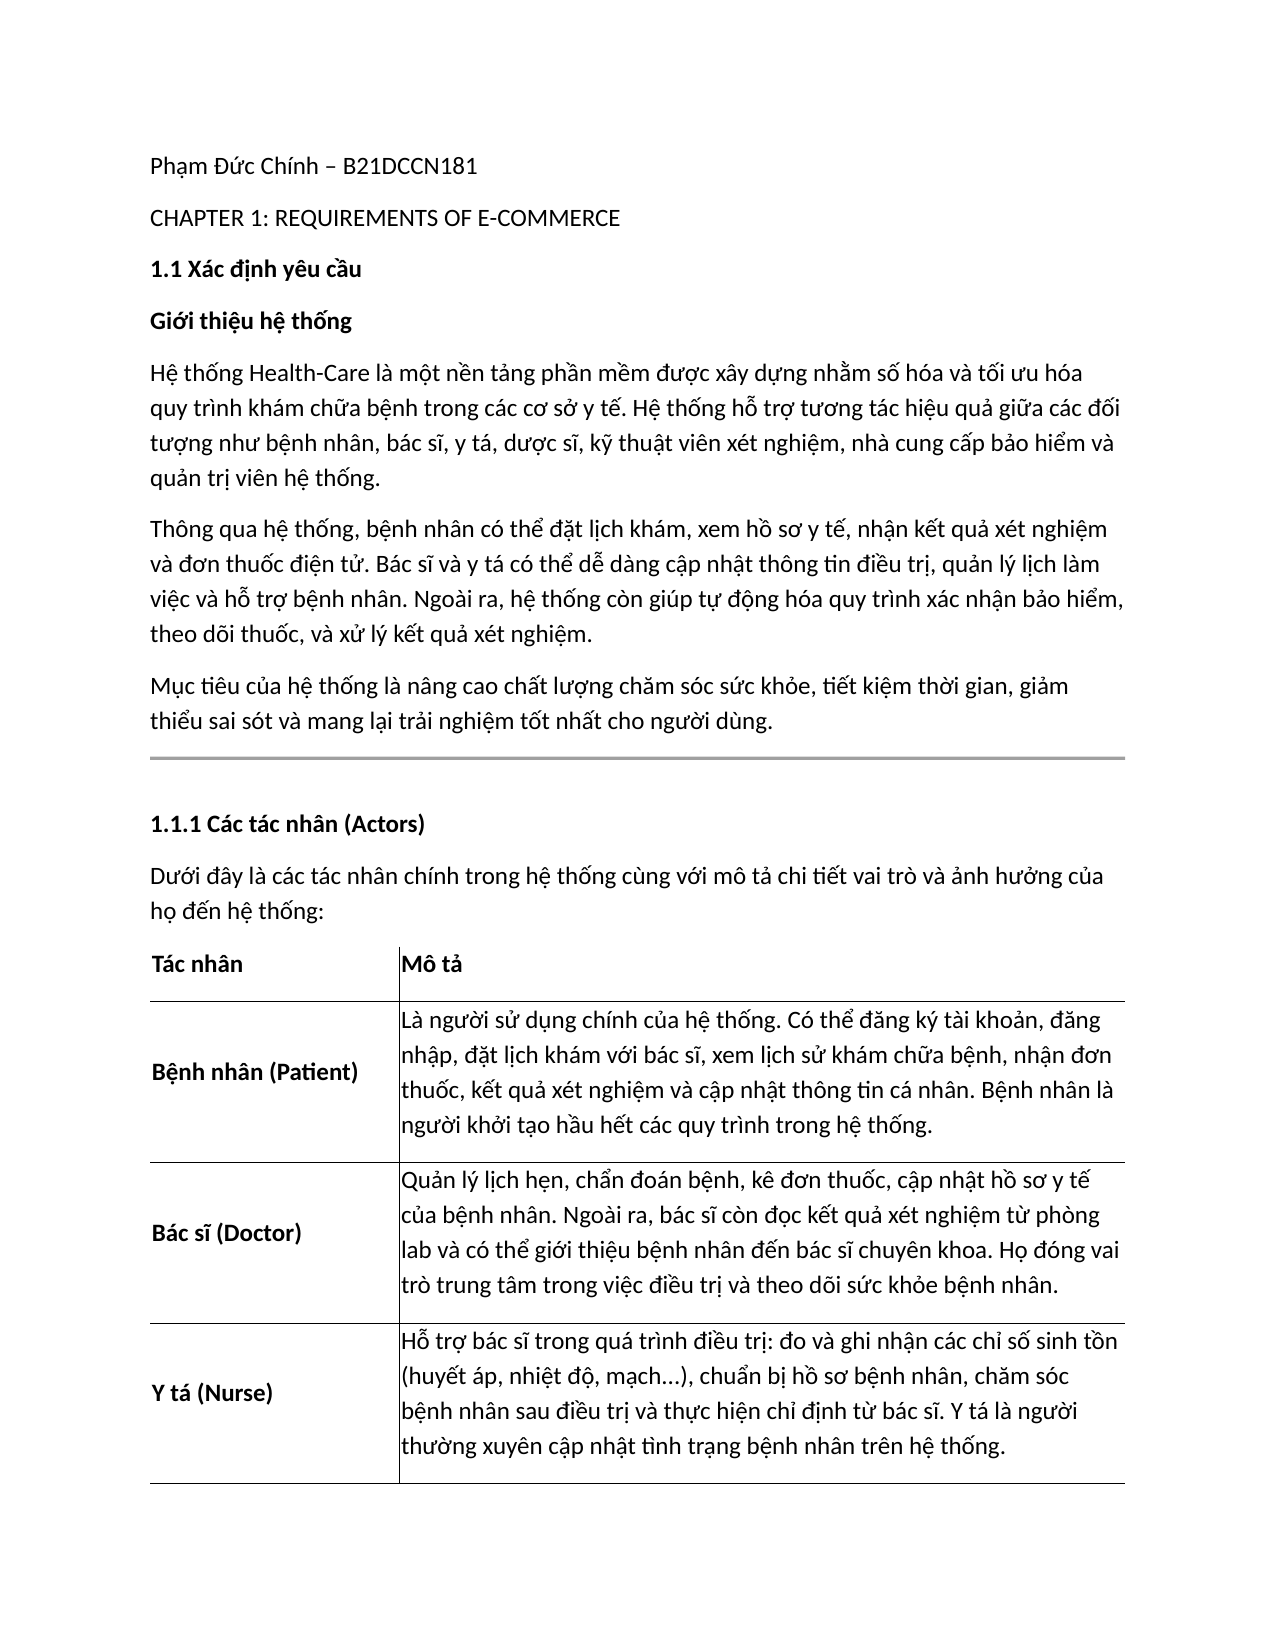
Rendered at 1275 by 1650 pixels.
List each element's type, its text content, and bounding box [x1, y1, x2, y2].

table_cell Quản lý lịch hẹn, chẩn đoán bệnh, kê đơn thuốc, cập nhật hồ sơ y tế của bệnh nhân. Ngoài ra, bác sĩ còn đọc kết quả xét nghiệm từ phòng lab và có thể giới thiệu bệnh nhân đến bác sĩ chuyên khoa. Họ đóng vai trò trung tâm trong việc điều trị và theo dõi sức khỏe bệnh nhân. [400, 1163, 1125, 1322]
table_header Mô tả [400, 947, 1125, 1001]
table_cell Y tá (Nurse) [150, 1324, 399, 1483]
text Thông qua hệ thống, bệnh nhân có thể đặt lịch khám, xem hồ sơ y tế, nhận kết quả xét nghiệm và đơn thuốc điện tử. Bác sĩ và y tá có thể dễ dàng cập nhật thông tin điều trị, quản lý lịch làm việc và hỗ trợ bệnh nhân. Ngoài ra, hệ thống còn giúp tự động hóa quy trình xác nhận bảo hiểm, theo dõi thuốc, và xử lý kết quả xét nghiệm. [150, 513, 1125, 649]
table_cell Là người sử dụng chính của hệ thống. Có thể đăng ký tài khoản, đăng nhập, đặt lịch khám với bác sĩ, xem lịch sử khám chữa bệnh, nhận đơn thuốc, kết quả xét nghiệm và cập nhật thông tin cá nhân. Bệnh nhân là người khởi tạo hầu hết các quy trình trong hệ thống. [400, 1002, 1125, 1162]
text Giới thiệu hệ thống [150, 305, 1125, 336]
text Phạm Đức Chính – B21DCCN181 [150, 150, 1125, 181]
text Dưới đây là các tác nhân chính trong hệ thống cùng với mô tả chi tiết vai trò và ảnh hưởng của họ đến hệ thống: [150, 860, 1125, 926]
table_cell Bệnh nhân (Patient) [150, 1002, 399, 1162]
text CHAPTER 1: REQUIREMENTS OF E-COMMERCE [150, 202, 1125, 232]
text Hệ thống Health-Care là một nền tảng phần mềm được xây dựng nhằm số hóa và tối ưu hóa quy trình khám chữa bệnh trong các cơ sở y tế. Hệ thống hỗ trợ tương tác hiệu quả giữa các đối tượng như bệnh nhân, bác sĩ, y tá, dược sĩ, kỹ thuật viên xét nghiệm, nhà cung cấp bảo hiểm và quản trị viên hệ thống. [150, 357, 1125, 492]
table_cell Hỗ trợ bác sĩ trong quá trình điều trị: đo và ghi nhận các chỉ số sinh tồn (huyết áp, nhiệt độ, mạch...), chuẩn bị hồ sơ bệnh nhân, chăm sóc bệnh nhân sau điều trị và thực hiện chỉ định từ bác sĩ. Y tá là người thường xuyên cập nhật tình trạng bệnh nhân trên hệ thống. [400, 1324, 1125, 1483]
text 1.1.1 Các tác nhân (Actors) [150, 808, 1125, 839]
table_header Tác nhân [150, 947, 399, 1001]
table_cell Bác sĩ (Doctor) [150, 1163, 399, 1322]
text 1.1 Xác định yêu cầu [150, 253, 1125, 284]
text Mục tiêu của hệ thống là nâng cao chất lượng chăm sóc sức khỏe, tiết kiệm thời gian, giảm thiểu sai sót và mang lại trải nghiệm tốt nhất cho người dùng. [150, 670, 1125, 736]
